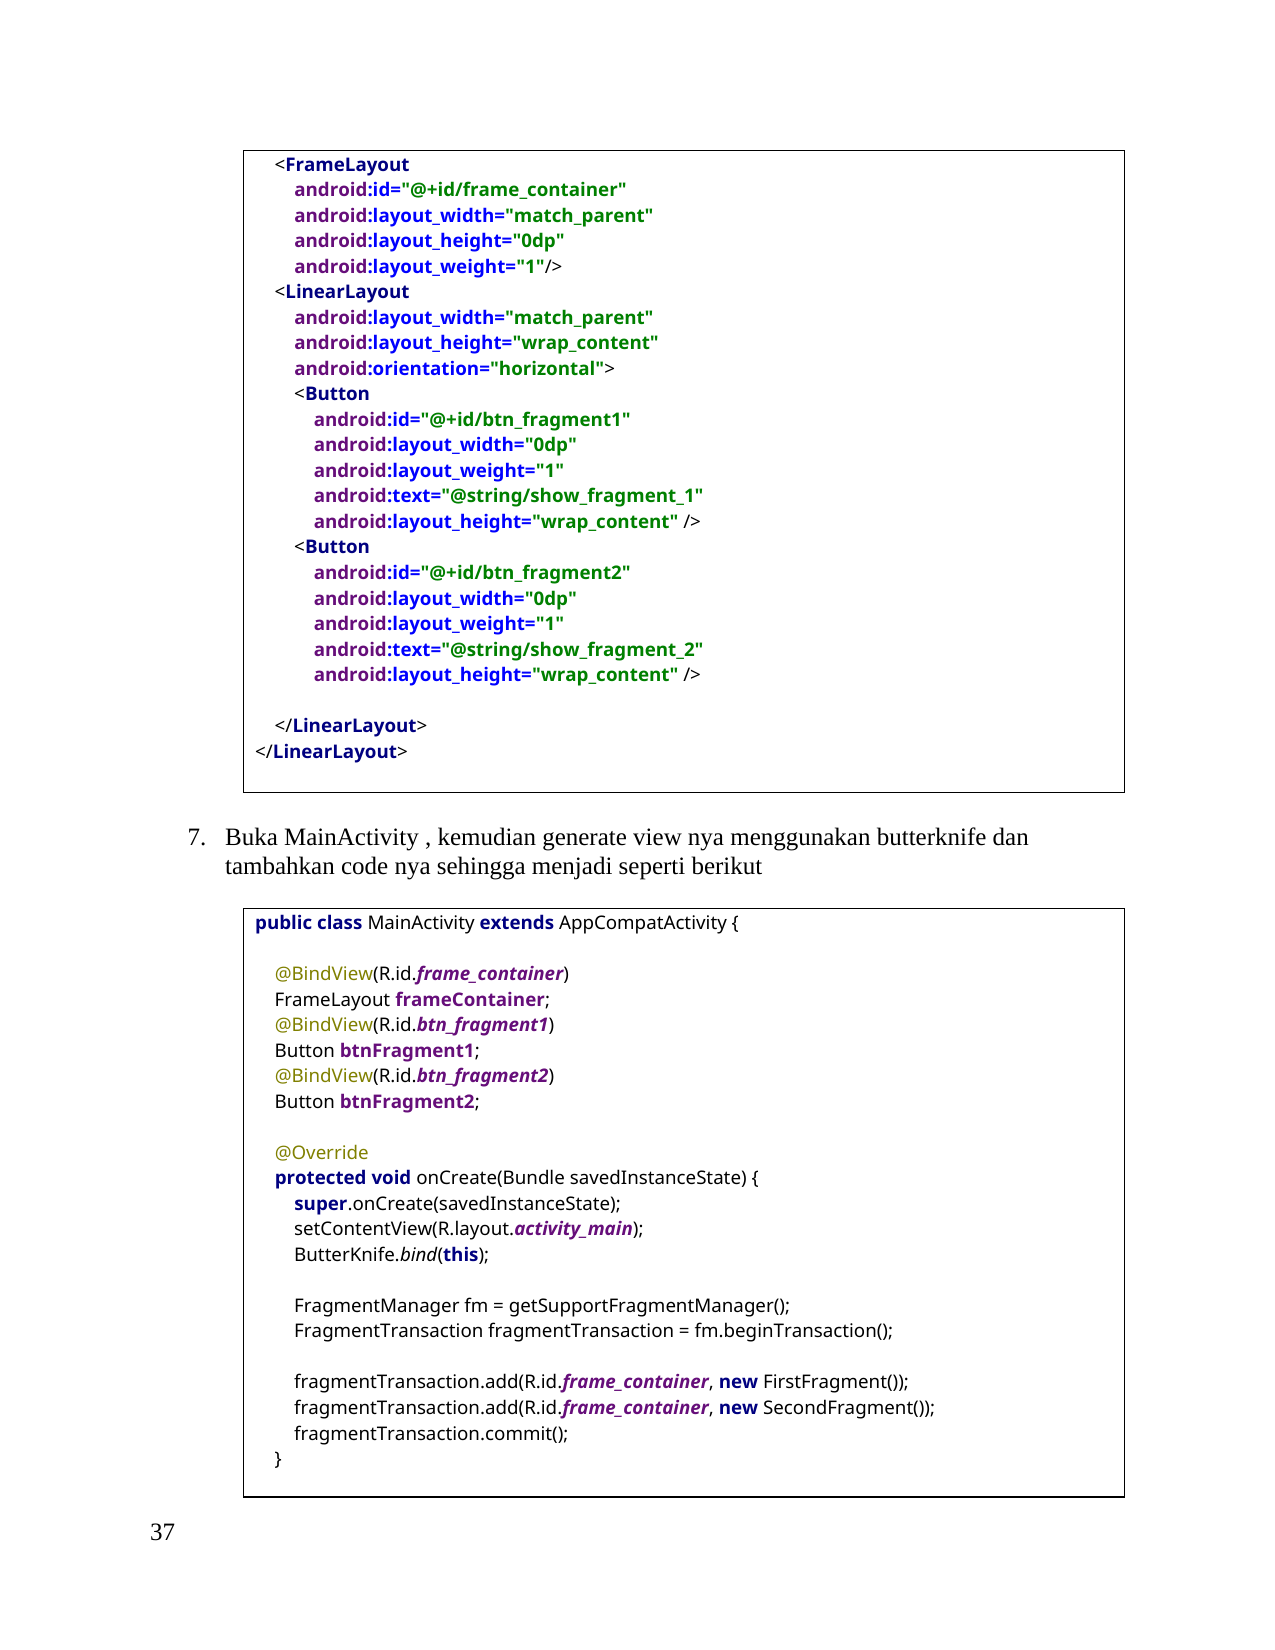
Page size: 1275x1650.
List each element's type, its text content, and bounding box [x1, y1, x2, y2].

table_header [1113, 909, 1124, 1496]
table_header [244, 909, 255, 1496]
list Buka MainActivity , kemudian generate view nya menggunakan butterknife dan tambahkan code nya sehingga menjadi seperti berikut [187, 822, 1125, 879]
